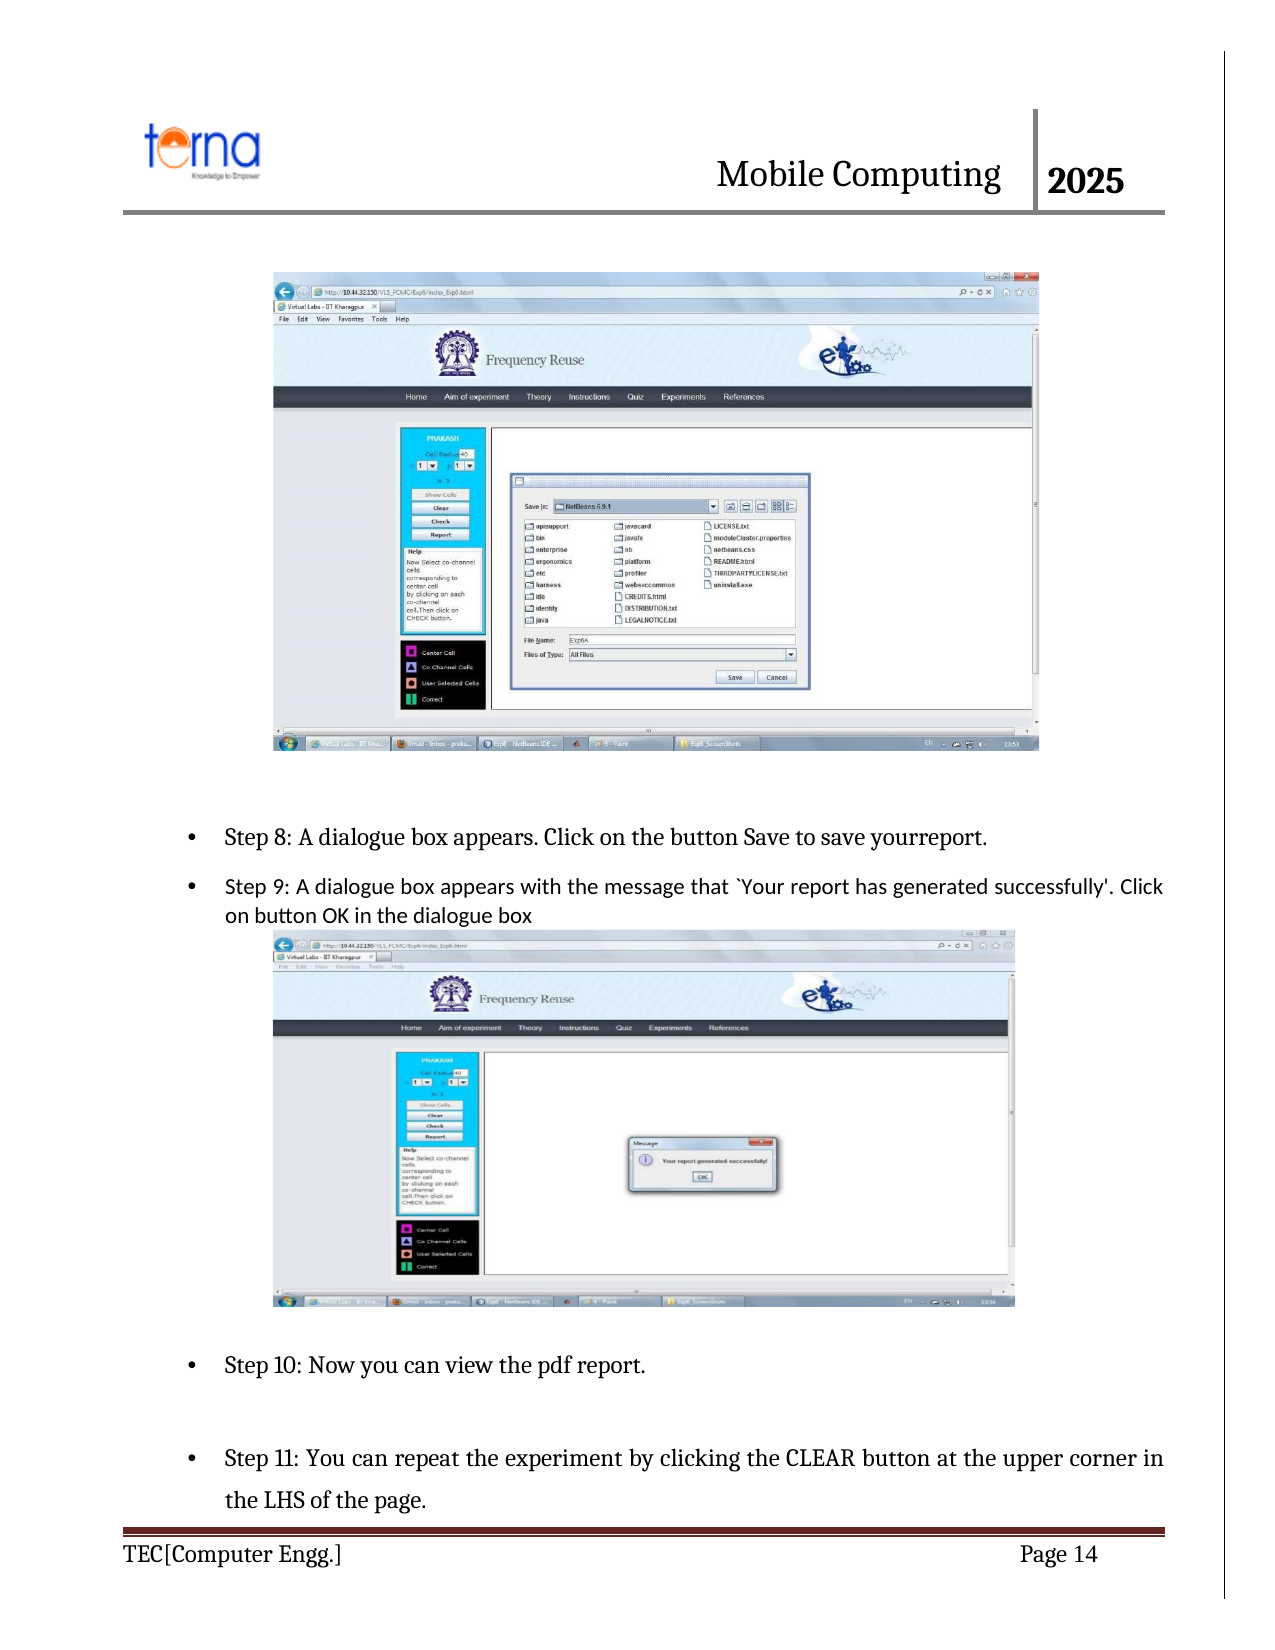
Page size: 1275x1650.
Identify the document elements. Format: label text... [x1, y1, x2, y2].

list Step 9: A dialogue box appears with the message that `Your report has generated successfully'. Click on button OK in the dialogue box [187, 871, 1165, 929]
list Step 8: A dialogue box appears. Click on the button Save to save yourreport. [187, 822, 1165, 852]
picture [273, 272, 1040, 751]
list Step 11: You can repeat the experiment by clicking the CLEAR button at the upper corner in the LHS of the page. [187, 1443, 1165, 1515]
list Step 10: Now you can view the pdf report. [187, 1350, 1165, 1379]
picture [134, 116, 265, 187]
picture [272, 929, 1016, 1307]
